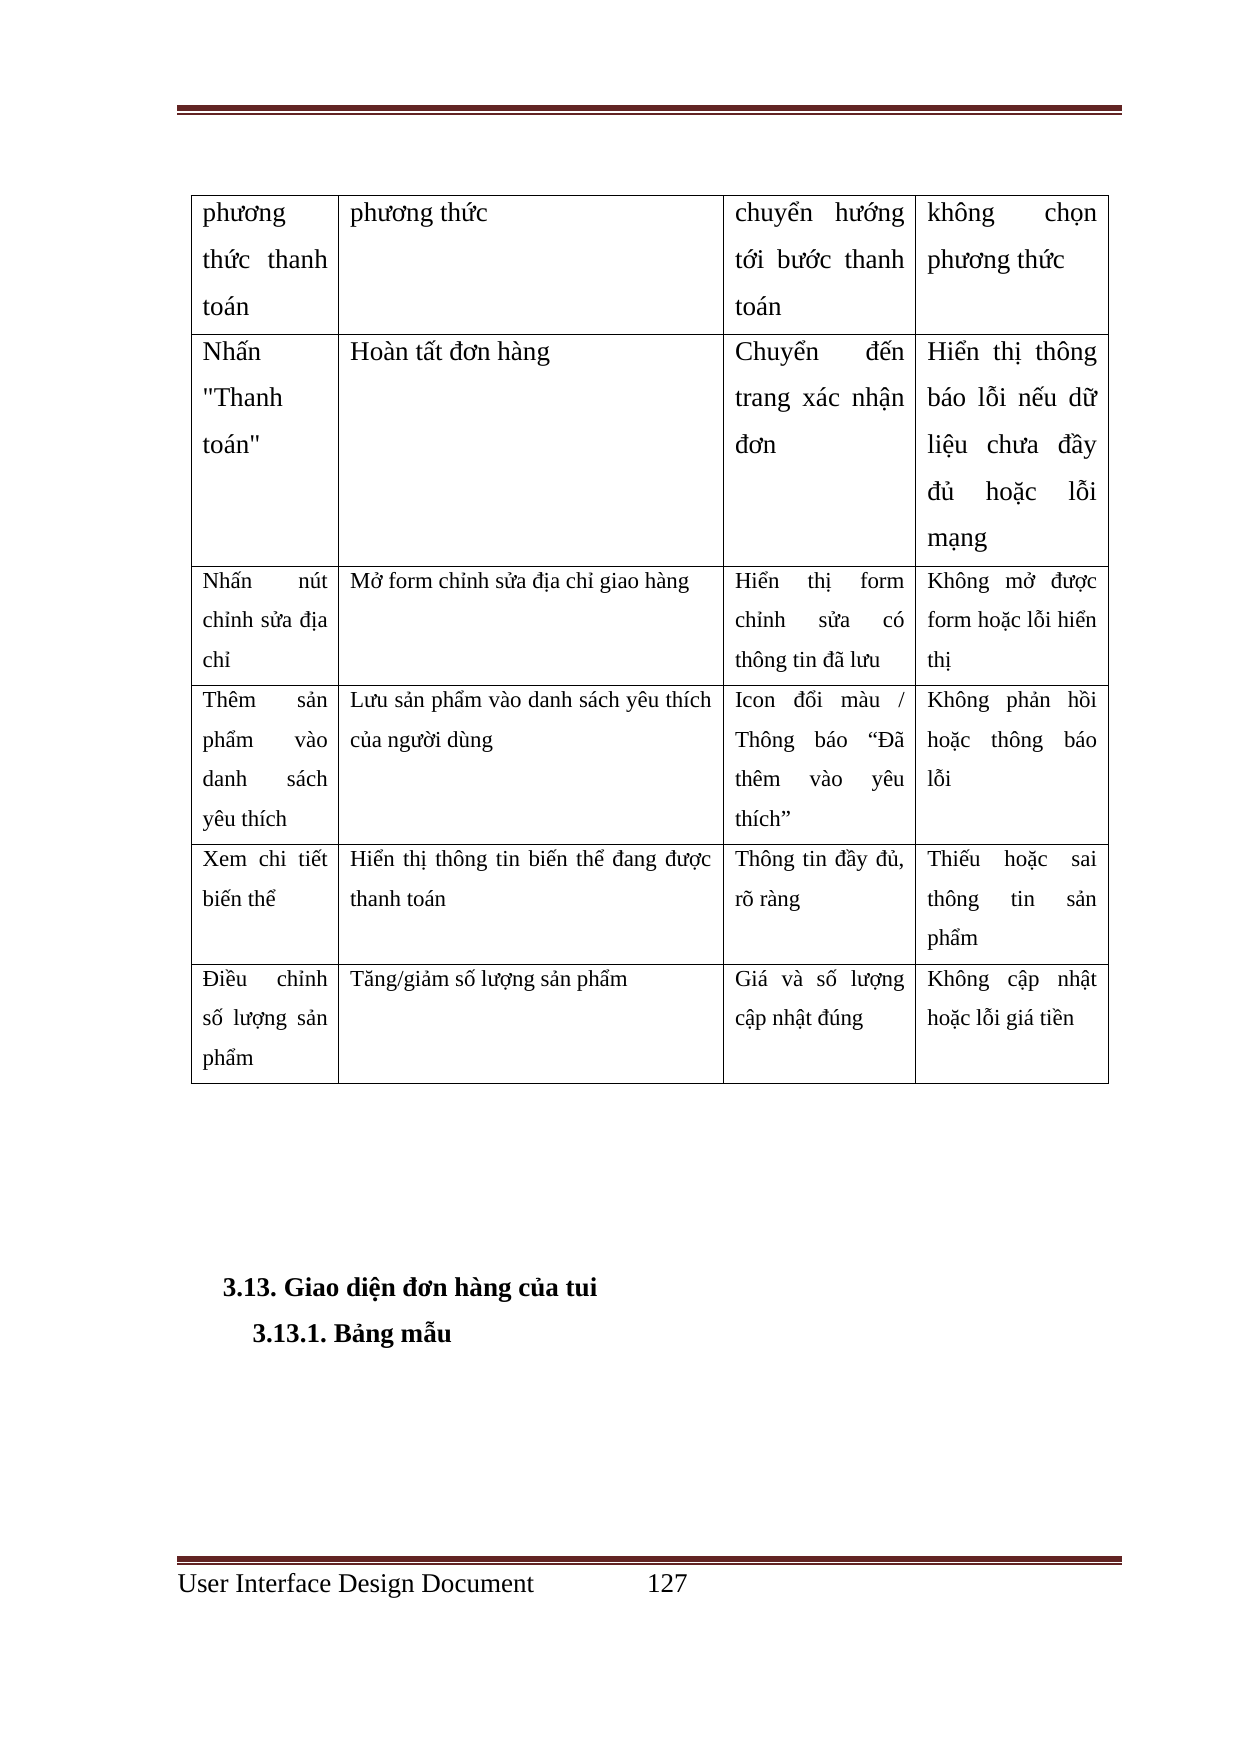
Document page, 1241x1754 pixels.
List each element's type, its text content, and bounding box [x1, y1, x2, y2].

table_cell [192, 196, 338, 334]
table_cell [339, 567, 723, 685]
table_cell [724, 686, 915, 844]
text 3.13.1. Bảng mẫu [177, 1318, 1122, 1349]
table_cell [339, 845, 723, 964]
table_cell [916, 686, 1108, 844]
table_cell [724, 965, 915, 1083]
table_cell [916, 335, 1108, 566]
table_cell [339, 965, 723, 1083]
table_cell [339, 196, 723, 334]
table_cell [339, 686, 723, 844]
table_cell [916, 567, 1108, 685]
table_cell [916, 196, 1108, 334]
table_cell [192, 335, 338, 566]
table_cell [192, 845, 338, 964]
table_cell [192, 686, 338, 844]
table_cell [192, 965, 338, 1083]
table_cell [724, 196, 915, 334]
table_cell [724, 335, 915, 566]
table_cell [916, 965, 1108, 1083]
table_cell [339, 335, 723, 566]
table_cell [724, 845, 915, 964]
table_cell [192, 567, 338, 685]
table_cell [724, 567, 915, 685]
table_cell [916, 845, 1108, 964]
text 3.13. Giao diện đơn hàng của tui [177, 1271, 1122, 1302]
